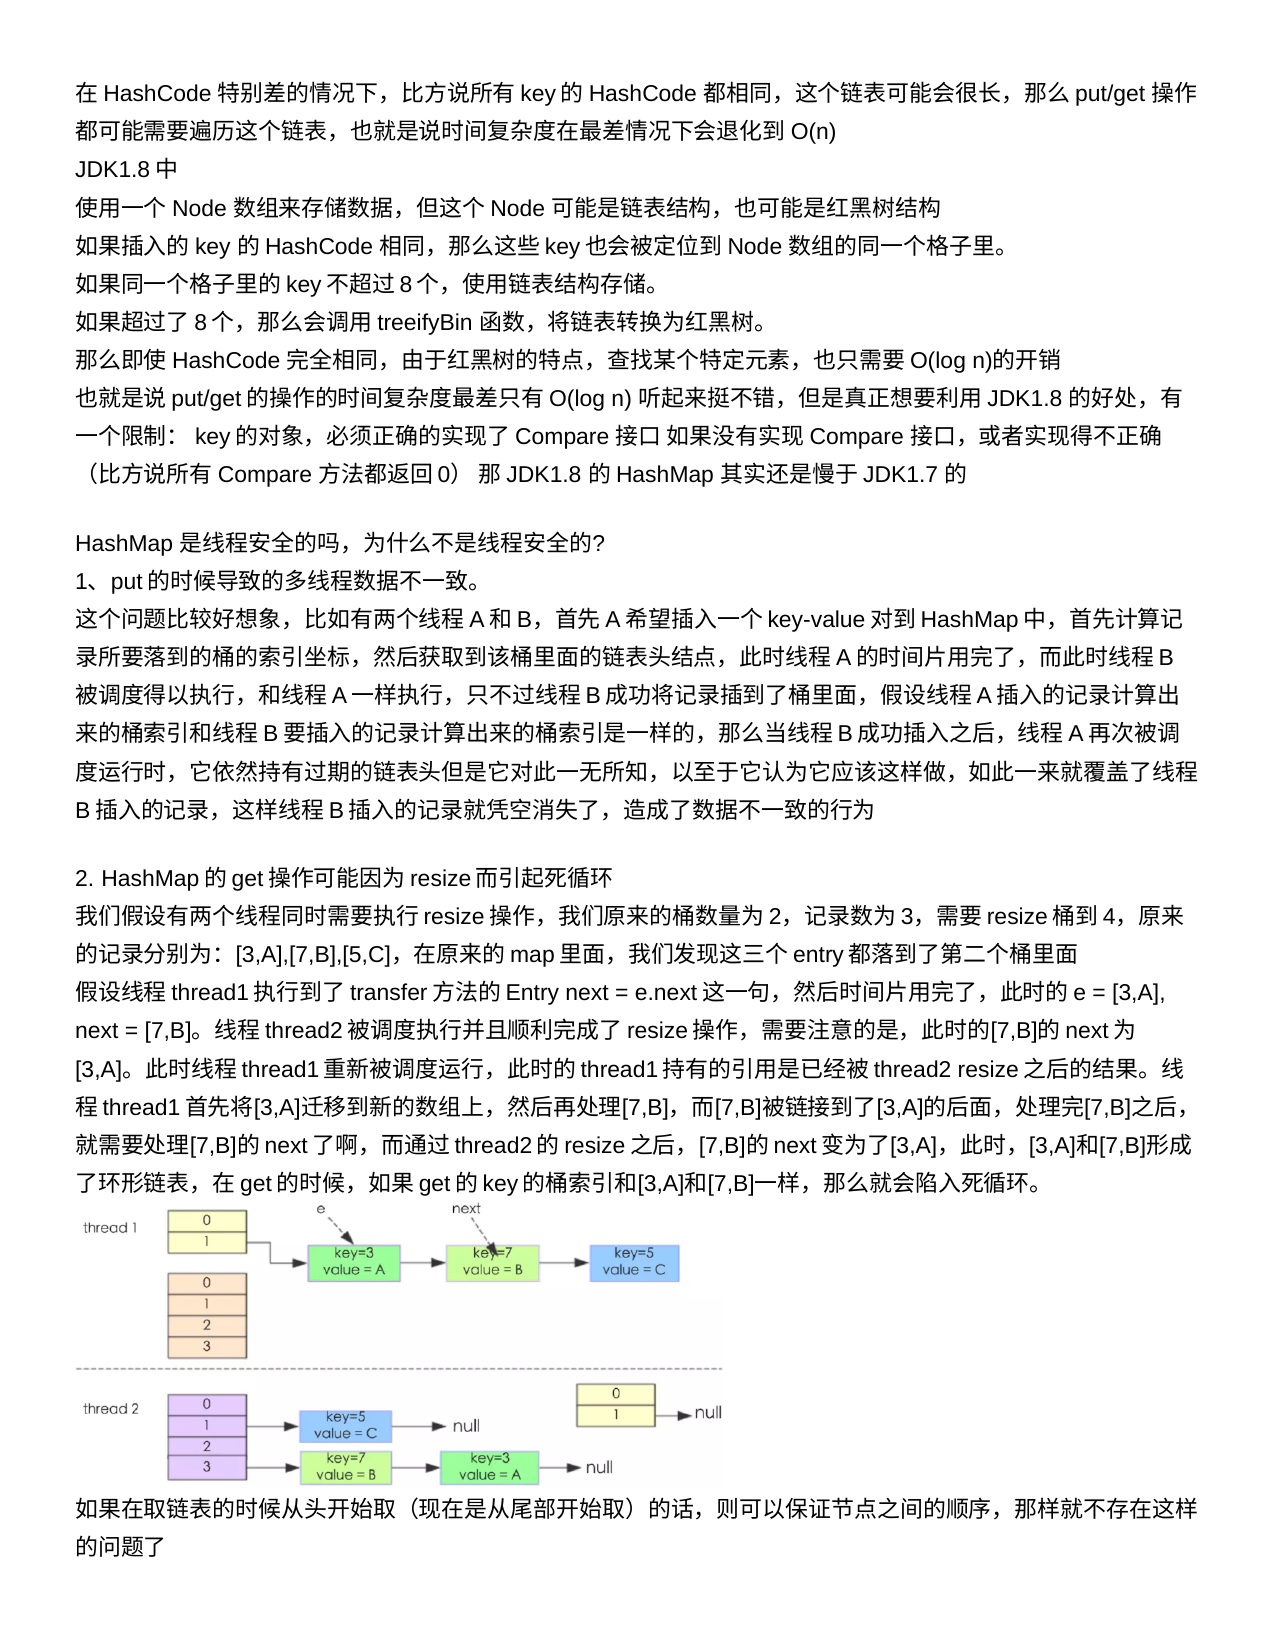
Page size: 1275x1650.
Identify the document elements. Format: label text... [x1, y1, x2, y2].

text 如果在取链表的时候从头开始取（现在是从尾部开始取）的话，则可以保证节点之间的顺序，那样就不存在这样的问题了 [75, 1491, 1200, 1562]
text 使用一个 Node 数组来存储数据，但这个 Node 可能是链表结构，也可能是红黑树结构 [75, 189, 1200, 223]
text 如果超过了8个，那么会调用 treeifyBin 函数，将链表转换为红黑树。 [75, 304, 1200, 337]
text 我们假设有两个线程同时需要执行resize操作，我们原来的桶数量为2，记录数为3，需要resize桶到4，原来的记录分别为：[3,A],[7,B],[5,C]，在原来的map里面，我们发现这三个entry都落到了第二个桶里面 [75, 898, 1200, 969]
text HashMap 是线程安全的吗，为什么不是线程安全的? [75, 524, 1200, 558]
text 2. HashMap的get操作可能因为resize而引起死循环 [75, 860, 1200, 893]
text 在 HashCode 特别差的情况下，比方说所有key的 HashCode 都相同，这个链表可能会很长，那么 put/get 操作 都可能需要遍历这个链表，也就是说时间复杂度在最差情况下会退化到 O(n) [75, 75, 1200, 146]
text 这个问题比较好想象，比如有两个线程A和B，首先A希望插入一个key-value对到HashMap中，首先计算记录所要落到的桶的索引坐标，然后获取到该桶里面的链表头结点，此时线程A的时间片用完了，而此时线程B被调度得以执行，和线程A一样执行，只不过线程B成功将记录插到了桶里面，假设线程A插入的记录计算出来的桶索引和线程B要插入的记录计算出来的桶索引是一样的，那么当线程B成功插入之后，线程A再次被调度运行时，它依然持有过期的链表头但是它对此一无所知，以至于它认为它应该这样做，如此一来就覆盖了线程B插入的记录，这样线程B插入的记录就凭空消失了，造成了数据不一致的行为 [75, 601, 1200, 825]
text 假设线程thread1执行到了transfer方法的Entry next = e.next这一句，然后时间片用完了，此时的e = [3,A], next = [7,B]。线程thread2被调度执行并且顺利完成了resize操作，需要注意的是，此时的[7,B]的next为[3,A]。此时线程thread1重新被调度运行，此时的thread1持有的引用是已经被thread2 resize之后的结果。线程thread1首先将[3,A]迁移到新的数组上，然后再处理[7,B]，而[7,B]被链接到了[3,A]的后面，处理完[7,B]之后，就需要处理[7,B]的next了啊，而通过thread2的resize之后，[7,B]的next变为了[3,A]，此时，[3,A]和[7,B]形成了环形链表，在get的时候，如果get的key的桶索引和[3,A]和[7,B]一样，那么就会陷入死循环。 [75, 974, 1200, 1198]
text 如果同一个格子里的key不超过8个，使用链表结构存储。 [75, 266, 1200, 299]
text JDK1.8中 [75, 151, 1200, 184]
text 也就是说put/get的操作的时间复杂度最差只有 O(log n) 听起来挺不错，但是真正想要利用 JDK1.8 的好处，有一个限制： key的对象，必须正确的实现了 Compare 接口 如果没有实现 Compare 接口，或者实现得不正确（比方说所有 Compare 方法都返回0） 那 JDK1.8 的 HashMap 其实还是慢于 JDK1.7 的 [75, 380, 1200, 489]
text 如果插入的 key 的 HashCode 相同，那么这些key也会被定位到 Node 数组的同一个格子里。 [75, 227, 1200, 261]
text 1、put的时候导致的多线程数据不一致。 [75, 563, 1200, 596]
text 那么即使 HashCode 完全相同，由于红黑树的特点，查找某个特定元素，也只需要O(log n)的开销 [75, 342, 1200, 375]
